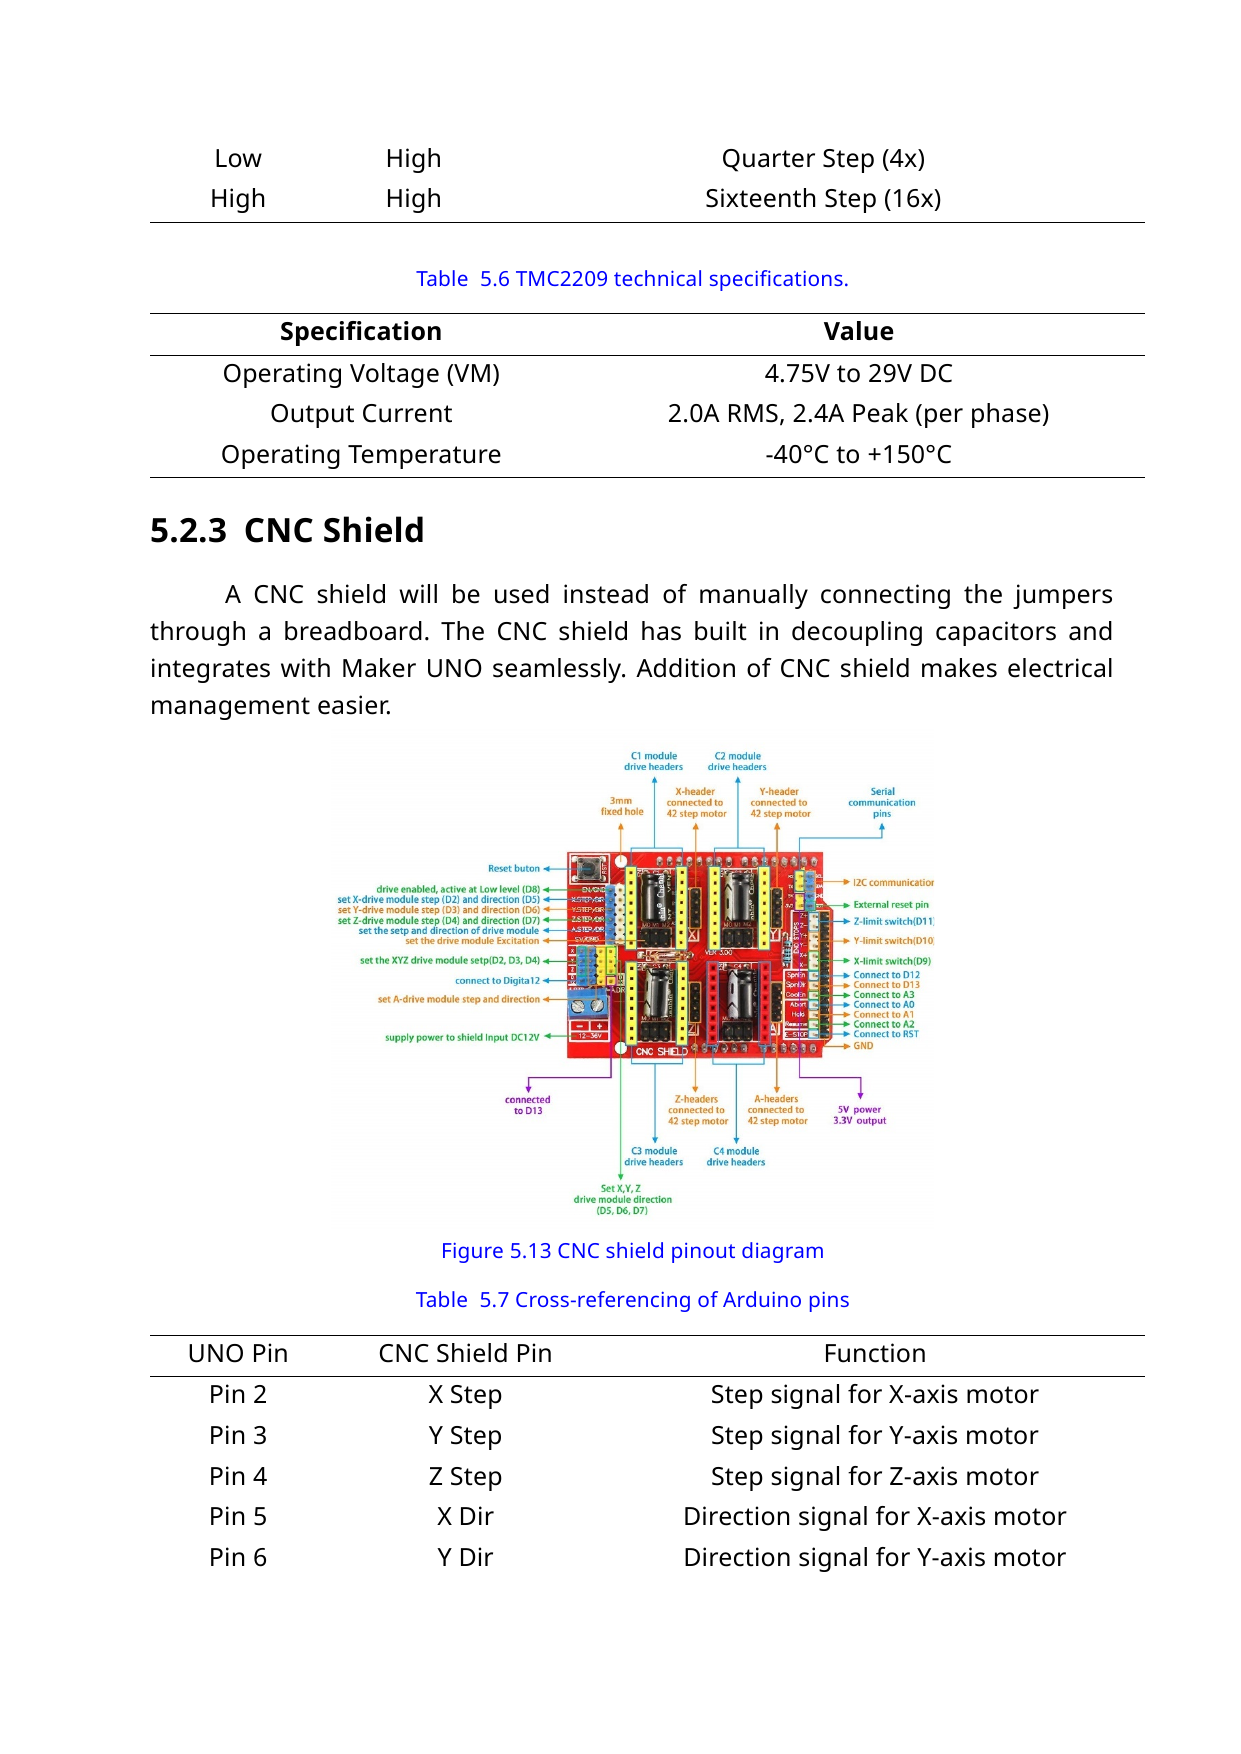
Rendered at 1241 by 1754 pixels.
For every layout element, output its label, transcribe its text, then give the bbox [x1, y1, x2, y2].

table_cell Sixteenth Step (16x) [501, 181, 1145, 222]
table_cell Step signal for Z-axis motor [605, 1458, 1145, 1499]
table_cell Step signal for X-axis motor [605, 1377, 1145, 1418]
table_cell X Step [326, 1377, 605, 1418]
table_cell Direction signal for X-axis motor [605, 1499, 1145, 1539]
table_cell Direction signal for Y-axis motor [605, 1539, 1145, 1580]
table_cell X Dir [326, 1499, 605, 1539]
table_cell Operating Voltage (VM) [150, 356, 572, 396]
table_cell 2.0A RMS, 2.4A Peak (per phase) [573, 396, 1145, 437]
table_cell -40°C to +150°C [573, 437, 1145, 477]
table_header Specification [150, 314, 572, 354]
table_cell Pin 2 [150, 1377, 326, 1418]
picture [331, 728, 935, 1230]
table_cell Z Step [326, 1458, 605, 1499]
table_cell Quarter Step (4x) [501, 141, 1145, 181]
table_cell High [326, 181, 501, 222]
table_cell Pin 5 [150, 1499, 326, 1539]
table_header Value [573, 314, 1145, 354]
table_cell 4.75V to 29V DC [573, 356, 1145, 396]
table_cell Pin 4 [150, 1458, 326, 1499]
text A CNC shield will be used instead of manually connecting the jumpers through a breadboard. The CNC shield has built in decoupling capacitors and integrates with Maker UNO seamlessly. Addition of CNC shield makes electrical management easier. [150, 577, 1116, 721]
subtitle CNC Shield [150, 507, 1116, 553]
table_cell Operating Temperature [150, 437, 572, 477]
table_cell Low [150, 141, 326, 181]
table_cell High [326, 141, 501, 181]
table_cell High [150, 181, 326, 222]
table_cell Pin 3 [150, 1418, 326, 1458]
table_cell Y Step [326, 1418, 605, 1458]
table_cell Step signal for Y-axis motor [605, 1418, 1145, 1458]
table_header UNO Pin [150, 1336, 326, 1376]
table_header Function [605, 1336, 1145, 1376]
table_cell Output Current [150, 396, 572, 437]
table_header CNC Shield Pin [326, 1336, 605, 1376]
table_cell Pin 6 [150, 1539, 326, 1580]
table_cell Y Dir [326, 1539, 605, 1580]
